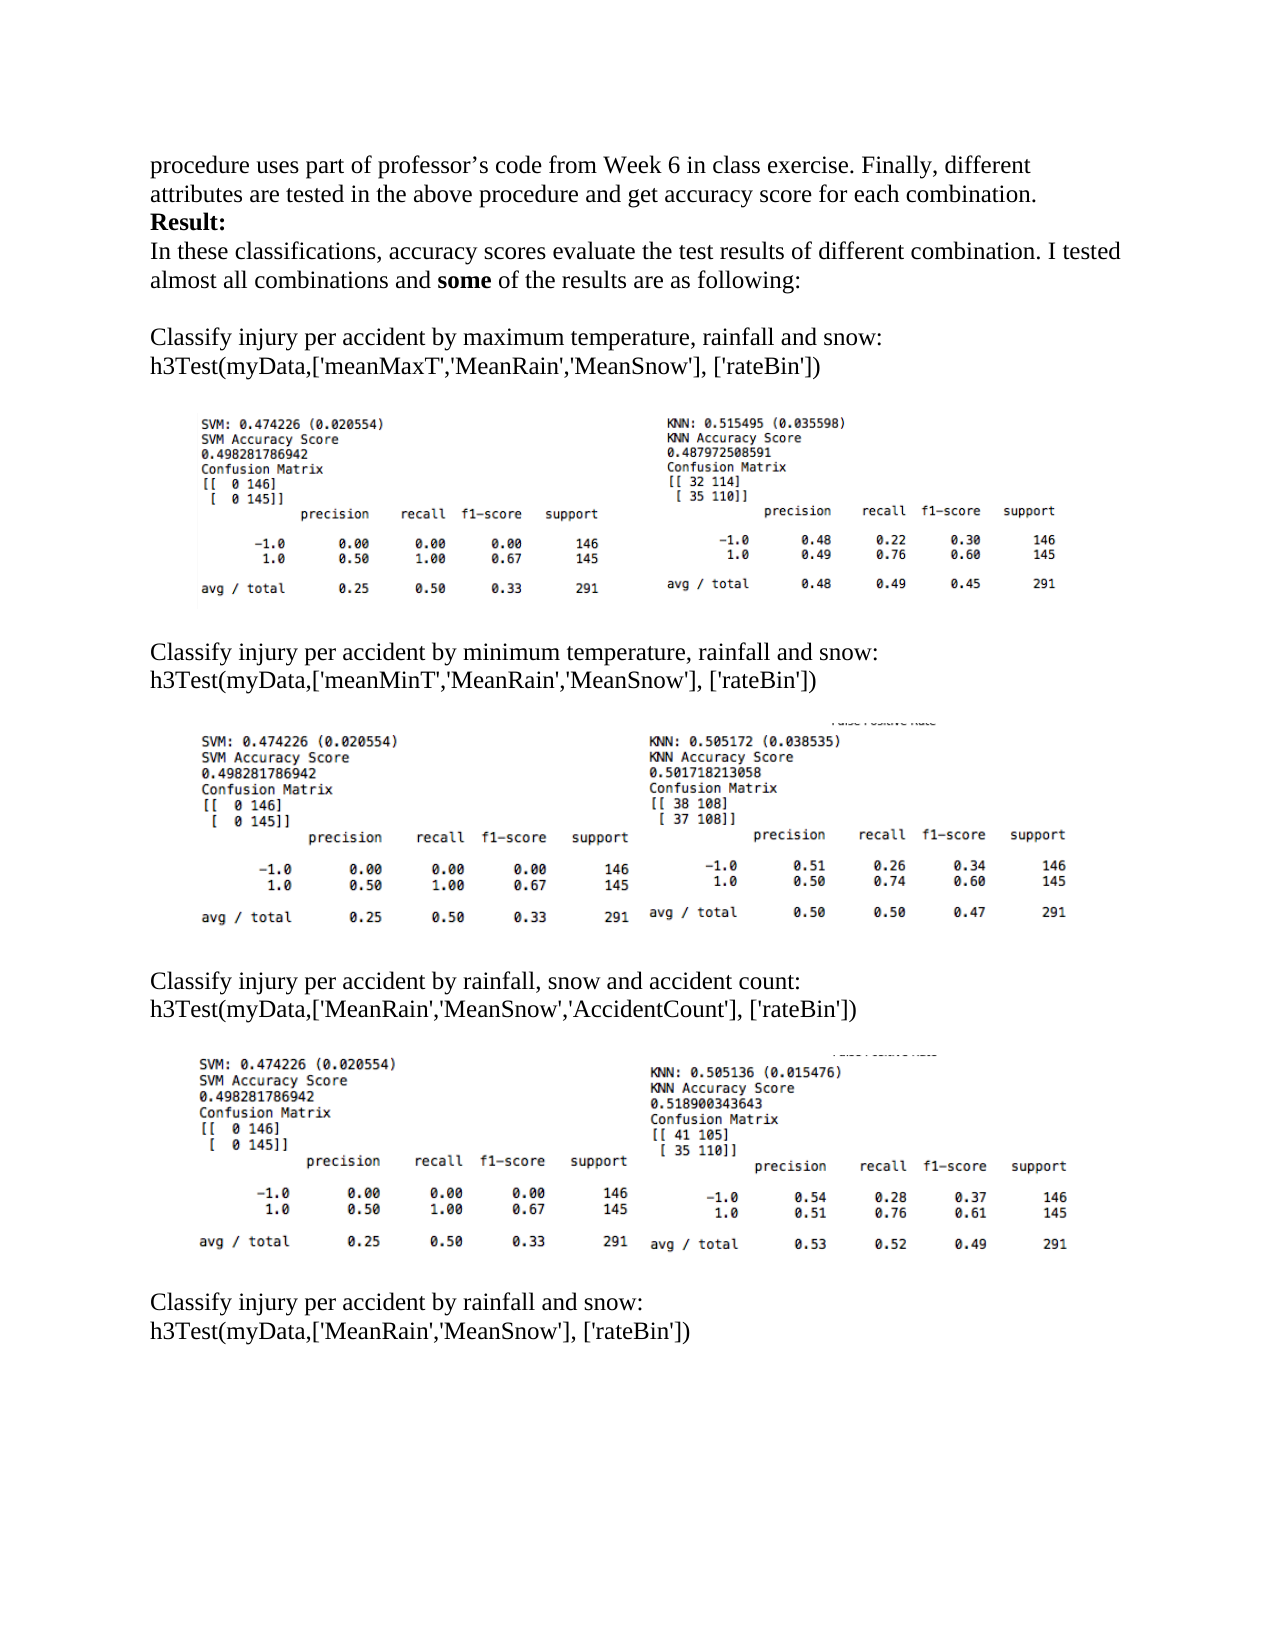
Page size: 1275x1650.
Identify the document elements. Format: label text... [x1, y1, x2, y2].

text Classify injury per accident by rainfall and snow: [150, 1287, 1125, 1316]
picture [197, 408, 1079, 609]
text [150, 150, 1125, 207]
text h3Test(myData,['meanMaxT','MeanRain','MeanSnow'], ['rateBin']) [150, 351, 1125, 380]
text h3Test(myData,['meanMinT','MeanRain','MeanSnow'], ['rateBin']) [150, 666, 1125, 694]
text h3Test(myData,['MeanRain','MeanSnow','AccidentCount'], ['rateBin']) [150, 994, 1125, 1023]
text Result: [150, 207, 1125, 236]
picture [197, 1052, 1078, 1259]
text Classify injury per accident by maximum temperature, rainfall and snow: [150, 322, 1125, 351]
text Classify injury per accident by rainfall, snow and accident count: [150, 966, 1125, 994]
picture [197, 723, 1078, 937]
text h3Test(myData,['MeanRain','MeanSnow'], ['rateBin']) [150, 1316, 1125, 1344]
text In these classifications, accuracy scores evaluate the test results of different combination. I tested almost all combinations and some of the results are as following: [150, 236, 1125, 294]
text Classify injury per accident by minimum temperature, rainfall and snow: [150, 637, 1125, 666]
